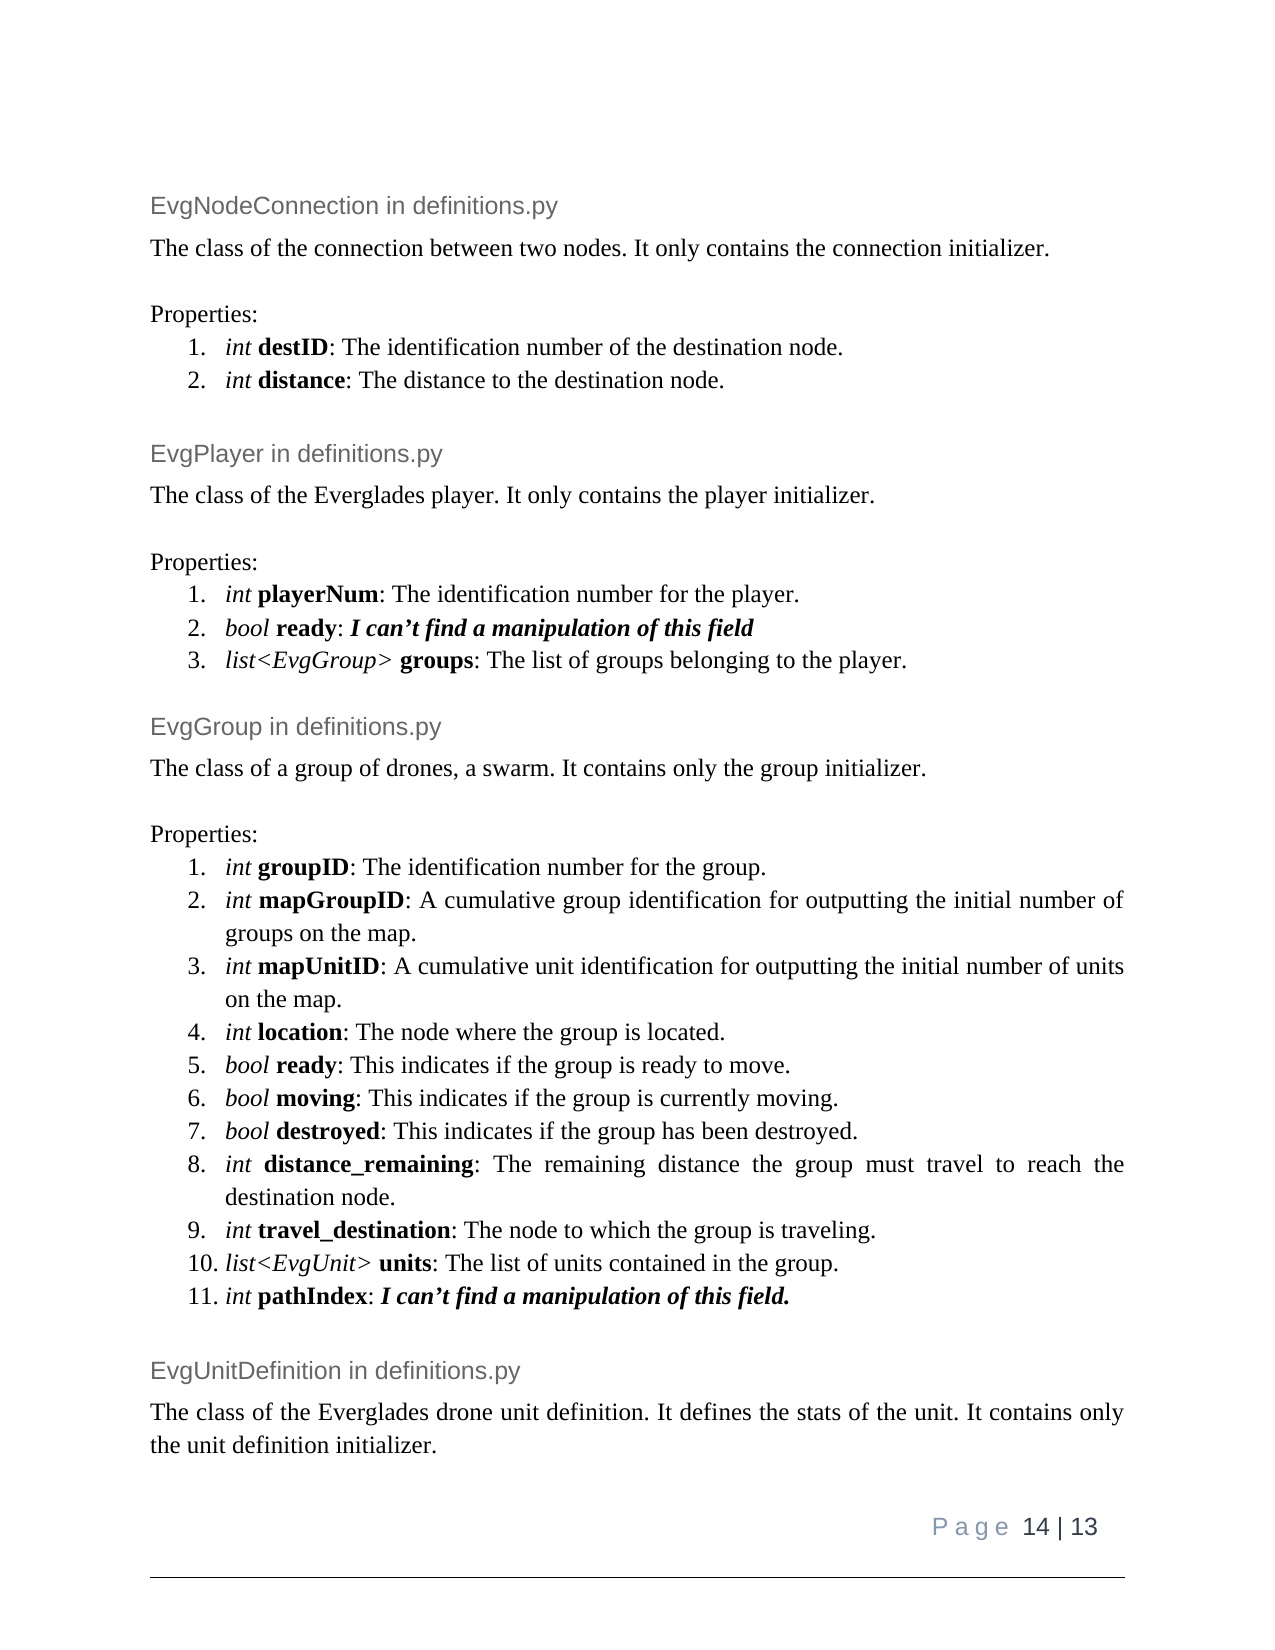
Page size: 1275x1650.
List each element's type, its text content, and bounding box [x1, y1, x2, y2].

list int mapGroupID: A cumulative group identification for outputting the initial number of groups on the map. [187, 885, 1125, 947]
text Properties: [150, 299, 1125, 327]
list int travel_destination: The node to which the group is traveling. [187, 1215, 1125, 1244]
list int distance: The distance to the destination node. [187, 365, 1125, 393]
list int groupID: The identification number for the group. [187, 852, 1125, 881]
list int distance_remaining: The remaining distance the group must travel to reach the destination node. [187, 1149, 1125, 1211]
list int mapUnitID: A cumulative unit identification for outputting the initial number of units on the map. [187, 951, 1125, 1013]
text The class of the Everglades drone unit definition. It defines the stats of the unit. It contains only the unit definition initializer. [150, 1397, 1125, 1459]
list int location: The node where the group is located. [187, 1017, 1125, 1046]
list bool ready: This indicates if the group is ready to move. [187, 1050, 1125, 1079]
list bool destroyed: This indicates if the group has been destroyed. [187, 1116, 1125, 1145]
list list<EvgUnit> units: The list of units contained in the group. [187, 1248, 1125, 1277]
subtitle EvgNodeConnection in definitions.py [150, 191, 1125, 220]
list list<EvgGroup> groups: The list of groups belonging to the player. [187, 646, 1125, 674]
text Properties: [150, 547, 1125, 575]
list bool ready: I can’t find a manipulation of this field [187, 613, 1125, 641]
text The class of the Everglades player. It only contains the player initializer. [150, 481, 1125, 509]
subtitle EvgGroup in definitions.py [150, 712, 1125, 740]
list int destID: The identification number of the destination node. [187, 332, 1125, 361]
list int playerNum: The identification number for the player. [187, 579, 1125, 608]
subtitle EvgPlayer in definitions.py [150, 439, 1125, 468]
text The class of a group of drones, a swarm. It contains only the group initializer. [150, 753, 1125, 782]
subtitle EvgUnitDefinition in definitions.py [150, 1356, 1125, 1384]
text The class of the connection between two nodes. It only contains the connection initializer. [150, 233, 1125, 261]
list int pathIndex: I can’t find a manipulation of this field. [187, 1281, 1125, 1310]
text Properties: [150, 819, 1125, 848]
list bool moving: This indicates if the group is currently moving. [187, 1083, 1125, 1112]
